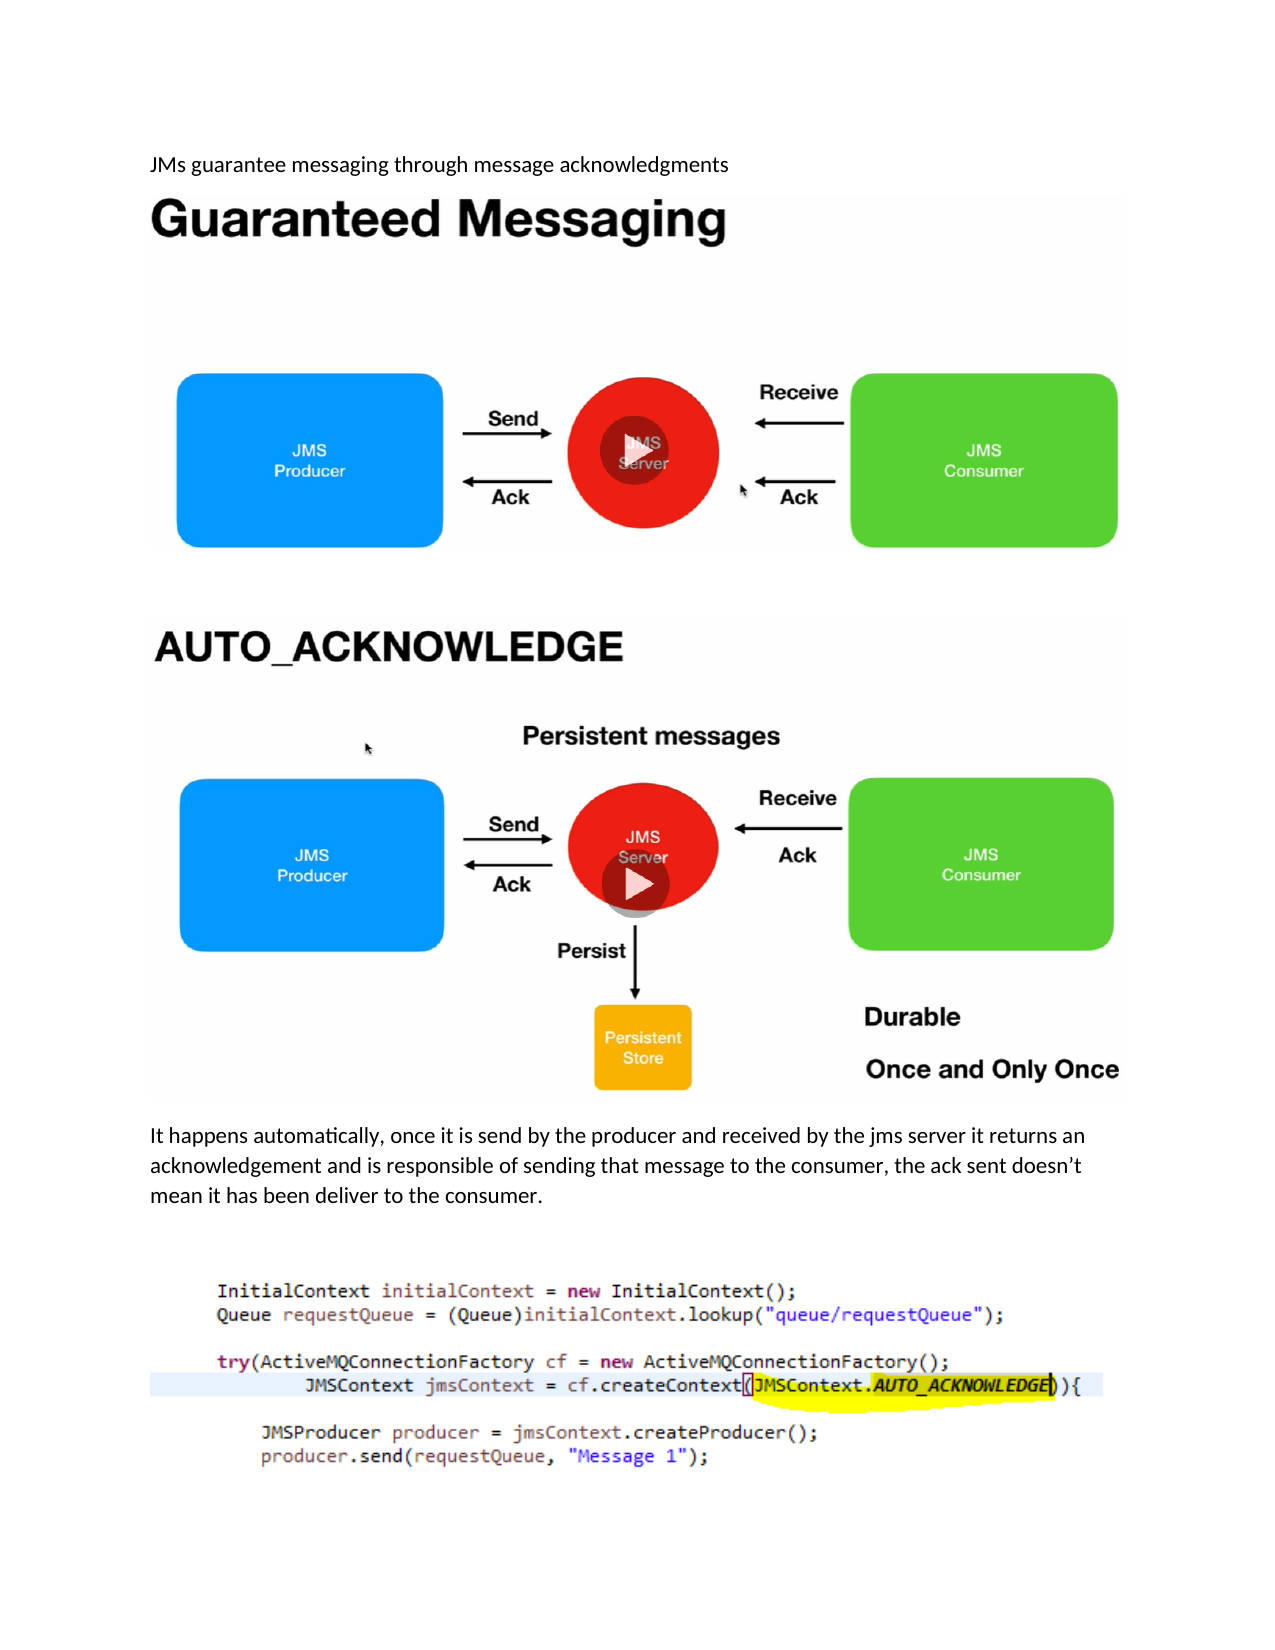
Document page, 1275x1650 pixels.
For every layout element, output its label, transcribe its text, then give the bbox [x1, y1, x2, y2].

picture [150, 616, 1125, 1102]
picture [150, 196, 1125, 551]
text JMs guarantee messaging through message acknowledgments [150, 150, 1125, 178]
text It happens automatically, once it is send by the producer and received by the jms server it returns an acknowledgement and is responsible of sending that message to the consumer, the ack sent doesn’t mean it has been deliver to the consumer. [150, 1121, 1125, 1209]
picture [150, 1275, 1104, 1475]
